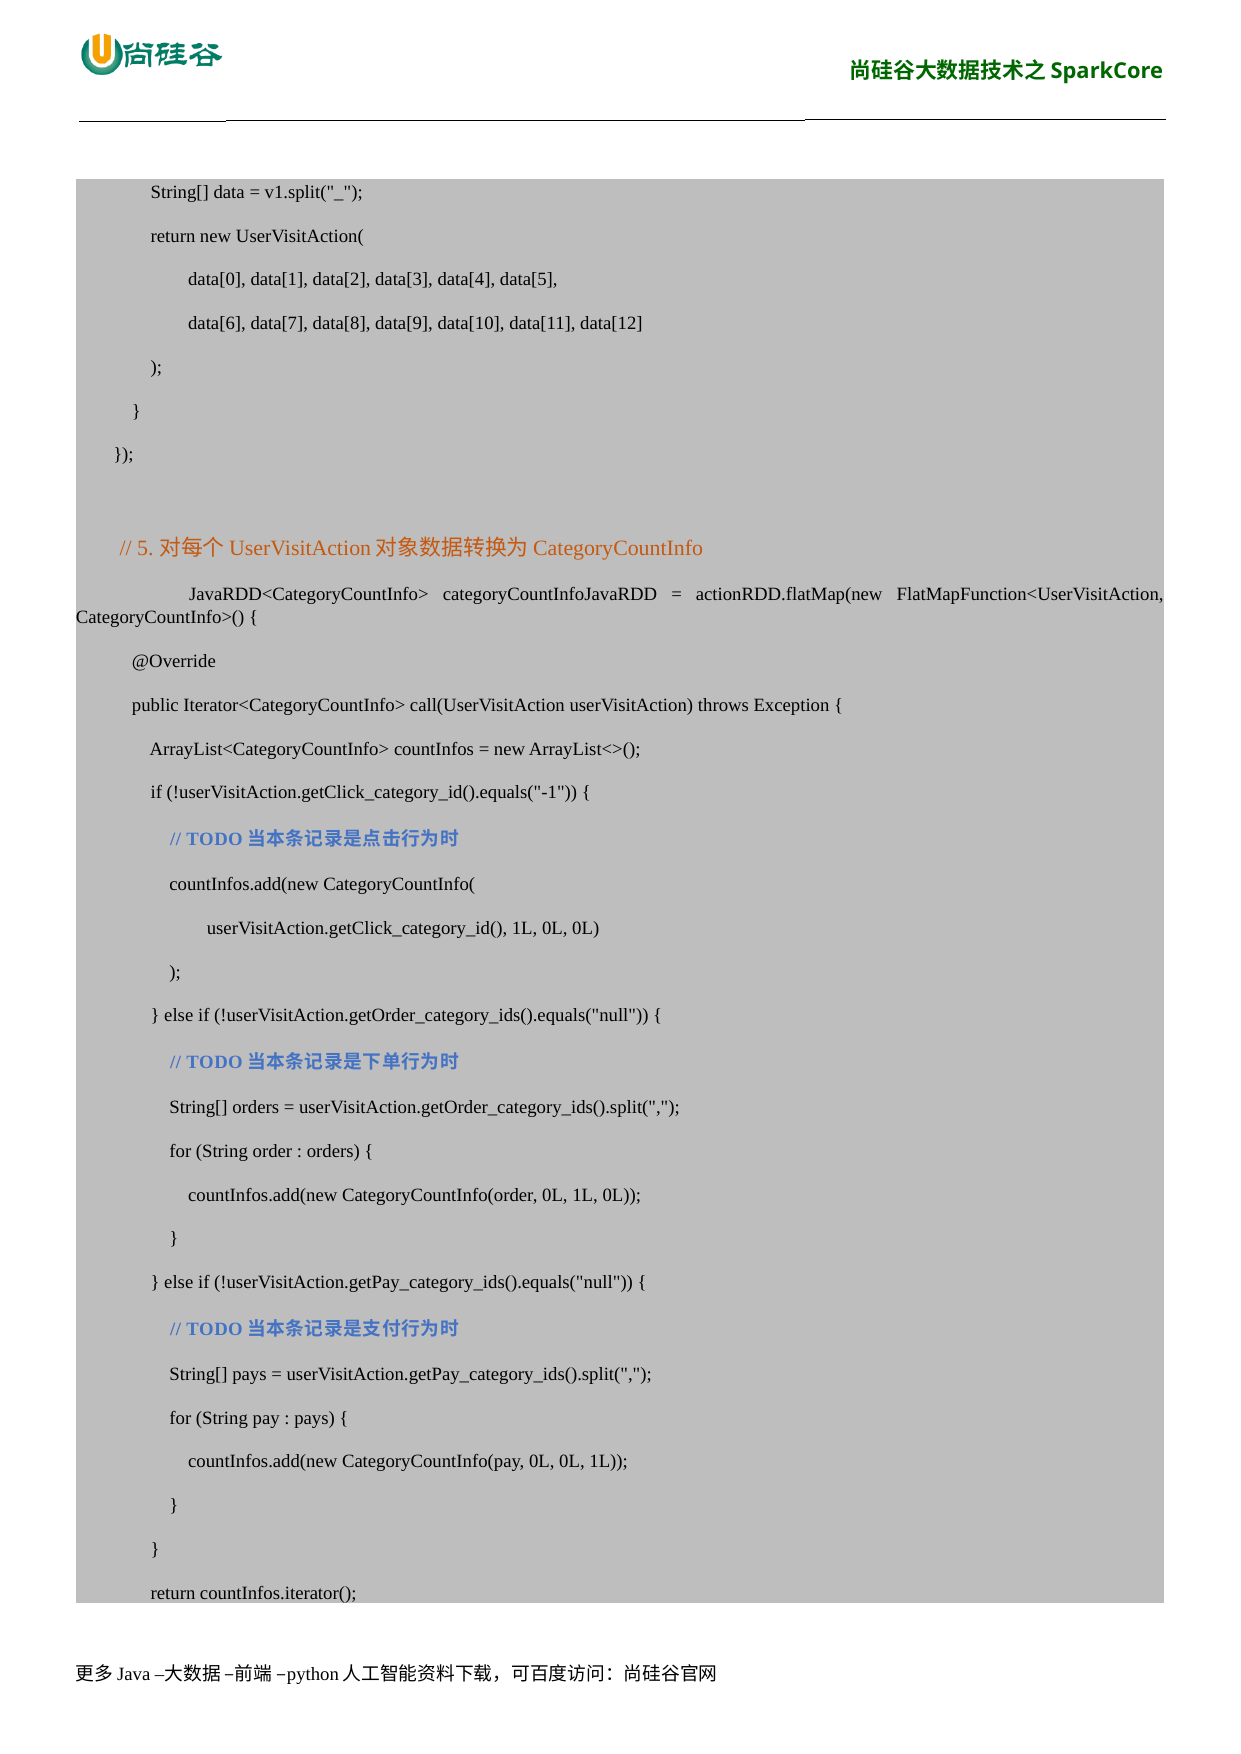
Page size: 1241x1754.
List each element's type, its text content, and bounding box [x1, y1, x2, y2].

text } else if (!userVisitAction.getPay_category_ids().equals("null")) { [76, 1270, 1164, 1293]
text for (String order : orders) { [76, 1138, 1164, 1161]
text if (!userVisitAction.getClick_category_id().equals("-1")) { [76, 780, 1164, 803]
text } [76, 1226, 1164, 1249]
text } [76, 1536, 1164, 1559]
text }); [76, 442, 1164, 465]
text String[] pays = userVisitAction.getPay_category_ids().split(","); [76, 1361, 1164, 1384]
text return countInfos.iterator(); [76, 1580, 1164, 1603]
text } [76, 398, 1164, 421]
text String[] data = v1.split("_"); [76, 179, 1164, 202]
text countInfos.add(new CategoryCountInfo(order, 0L, 1L, 0L)); [76, 1182, 1164, 1205]
text userVisitAction.getClick_category_id(), 1L, 0L, 0L) [76, 915, 1164, 938]
text public Iterator<CategoryCountInfo> call(UserVisitAction userVisitAction) throws Exception { [76, 692, 1164, 715]
text } else if (!userVisitAction.getOrder_category_ids().equals("null")) { [76, 1003, 1164, 1026]
text data[6], data[7], data[8], data[9], data[10], data[11], data[12] [76, 311, 1164, 334]
text @Override [76, 649, 1164, 672]
text countInfos.add(new CategoryCountInfo(pay, 0L, 0L, 1L)); [76, 1449, 1164, 1472]
text String[] orders = userVisitAction.getOrder_category_ids().split(","); [76, 1095, 1164, 1118]
text // TODO当本条记录是下单行为时 [76, 1047, 1164, 1074]
text ); [76, 959, 1164, 982]
text countInfos.add(new CategoryCountInfo( [76, 872, 1164, 894]
text // TODO当本条记录是点击行为时 [76, 824, 1164, 851]
text data[0], data[1], data[2], data[3], data[4], data[5], [76, 267, 1164, 290]
text JavaRDD<CategoryCountInfo> categoryCountInfoJavaRDD = actionRDD.flatMap(new FlatMapFunction<UserVisitAction, CategoryCountInfo>() { [76, 582, 1164, 628]
text // TODO当本条记录是支付行为时 [76, 1313, 1164, 1341]
text return new UserVisitAction( [76, 223, 1164, 246]
text // 5. 对每个UserVisitAction对象数据转换为CategoryCountInfo [76, 529, 1164, 561]
text } [76, 1493, 1164, 1516]
text ); [76, 354, 1164, 377]
text ArrayList<CategoryCountInfo> countInfos = new ArrayList<>(); [76, 736, 1164, 759]
text for (String pay : pays) { [76, 1405, 1164, 1428]
